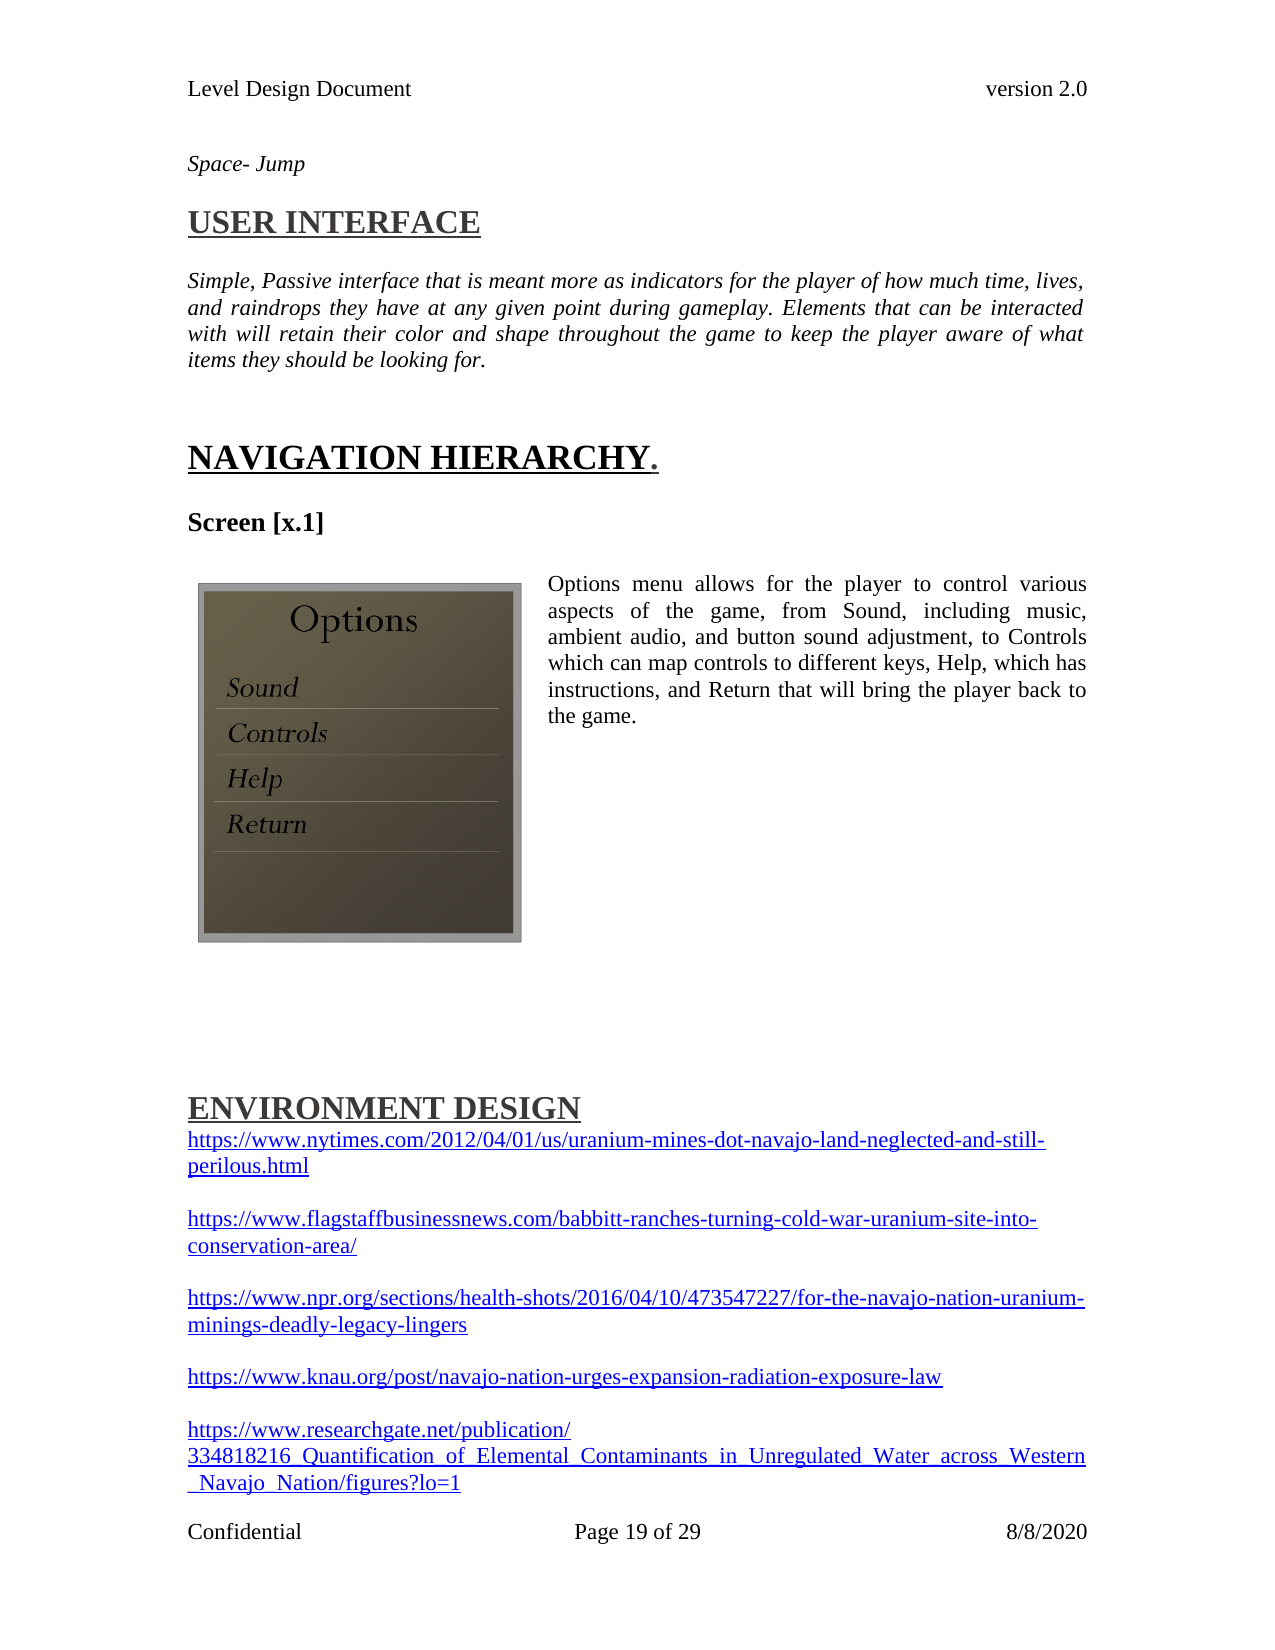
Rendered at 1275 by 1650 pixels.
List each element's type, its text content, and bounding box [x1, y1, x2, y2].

text Options menu allows for the player to control various aspects of the game, from Sound, including music, ambient audio, and button sound adjustment, to Controls which can map controls to different keys, Help, which has instructions, and Return that will bring the player back to the game. [187, 570, 1087, 728]
text Simple, Passive interface that is meant more as indicators for the player of how much time, lives, and raindrops they have at any given point during gameplay. Elements that can be interacted with will retain their color and shape throughout the game to keep the player aware of what items they should be looking for. [187, 267, 1087, 373]
text https://www.flagstaffbusinessnews.com/babbitt-ranches-turning-cold-war-uranium-site-into-conservation-area/ [187, 1205, 1087, 1258]
subtitle NAVIGATION HIERARCHY. [187, 437, 1087, 477]
subtitle USER INTERFACE [187, 203, 1087, 241]
picture [190, 573, 529, 949]
subtitle Screen [x.1] [187, 506, 1087, 538]
text https://www.npr.org/sections/health-shots/2016/04/10/473547227/for-the-navajo-nation-uranium-minings-deadly-legacy-lingers [187, 1284, 1087, 1337]
subtitle ENVIRONMENT DESIGN [187, 1088, 1087, 1126]
text https://www.researchgate.net/publication/334818216_Quantification_of_Elemental_Contaminants_in_Unregulated_Water_across_Western_Navajo_Nation/figures?lo=1 [187, 1416, 1087, 1495]
text https://www.knau.org/post/navajo-nation-urges-expansion-radiation-exposure-law [187, 1363, 1087, 1390]
text https://www.nytimes.com/2012/04/01/us/uranium-mines-dot-navajo-land-neglected-and-still-perilous.html [187, 1126, 1087, 1179]
text Space- Jump [187, 150, 1087, 176]
